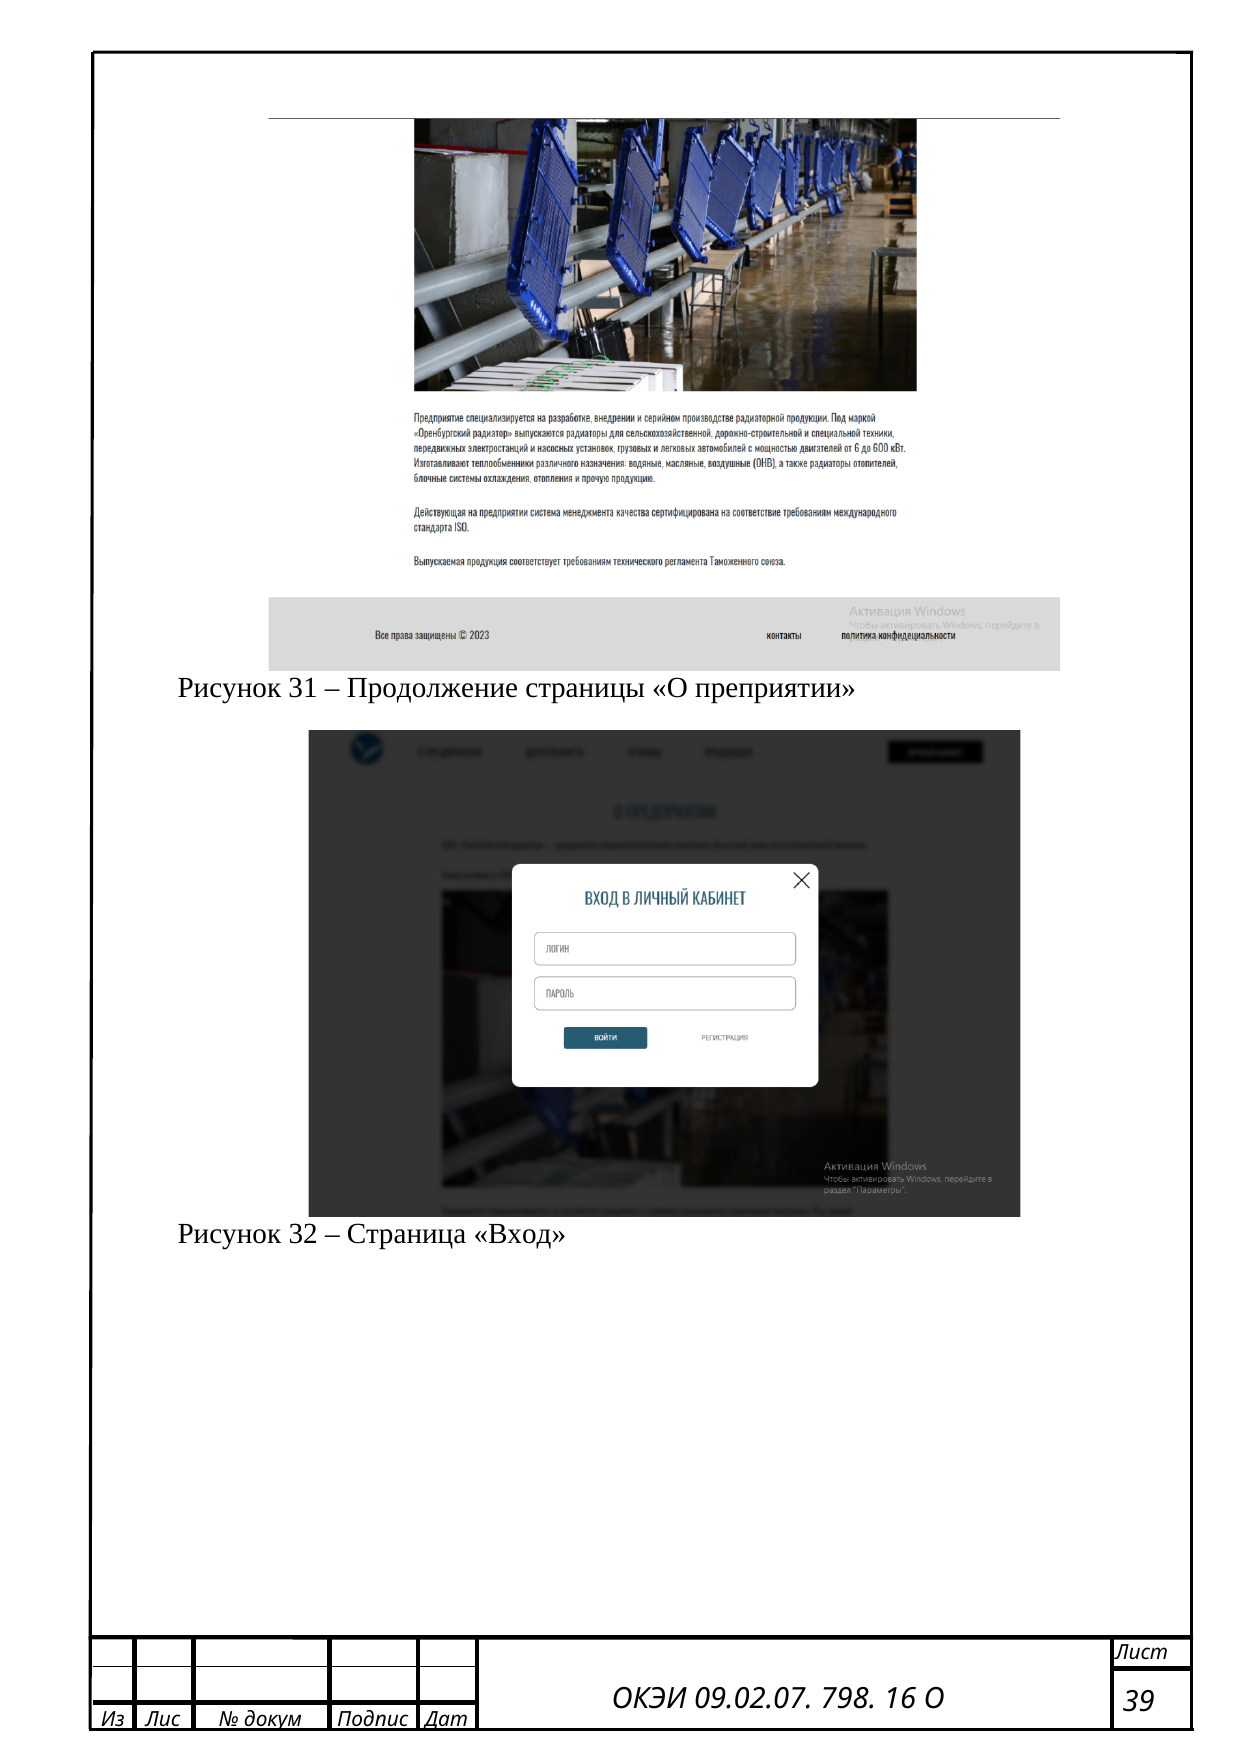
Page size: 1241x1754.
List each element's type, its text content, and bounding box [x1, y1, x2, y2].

picture [268, 118, 1061, 671]
text Рисунок 31 – Продолжение страницы «О преприятии» [177, 670, 1152, 704]
picture [308, 730, 1021, 1217]
text Рисунок 32 – Страница «Вход» [177, 1217, 1152, 1250]
